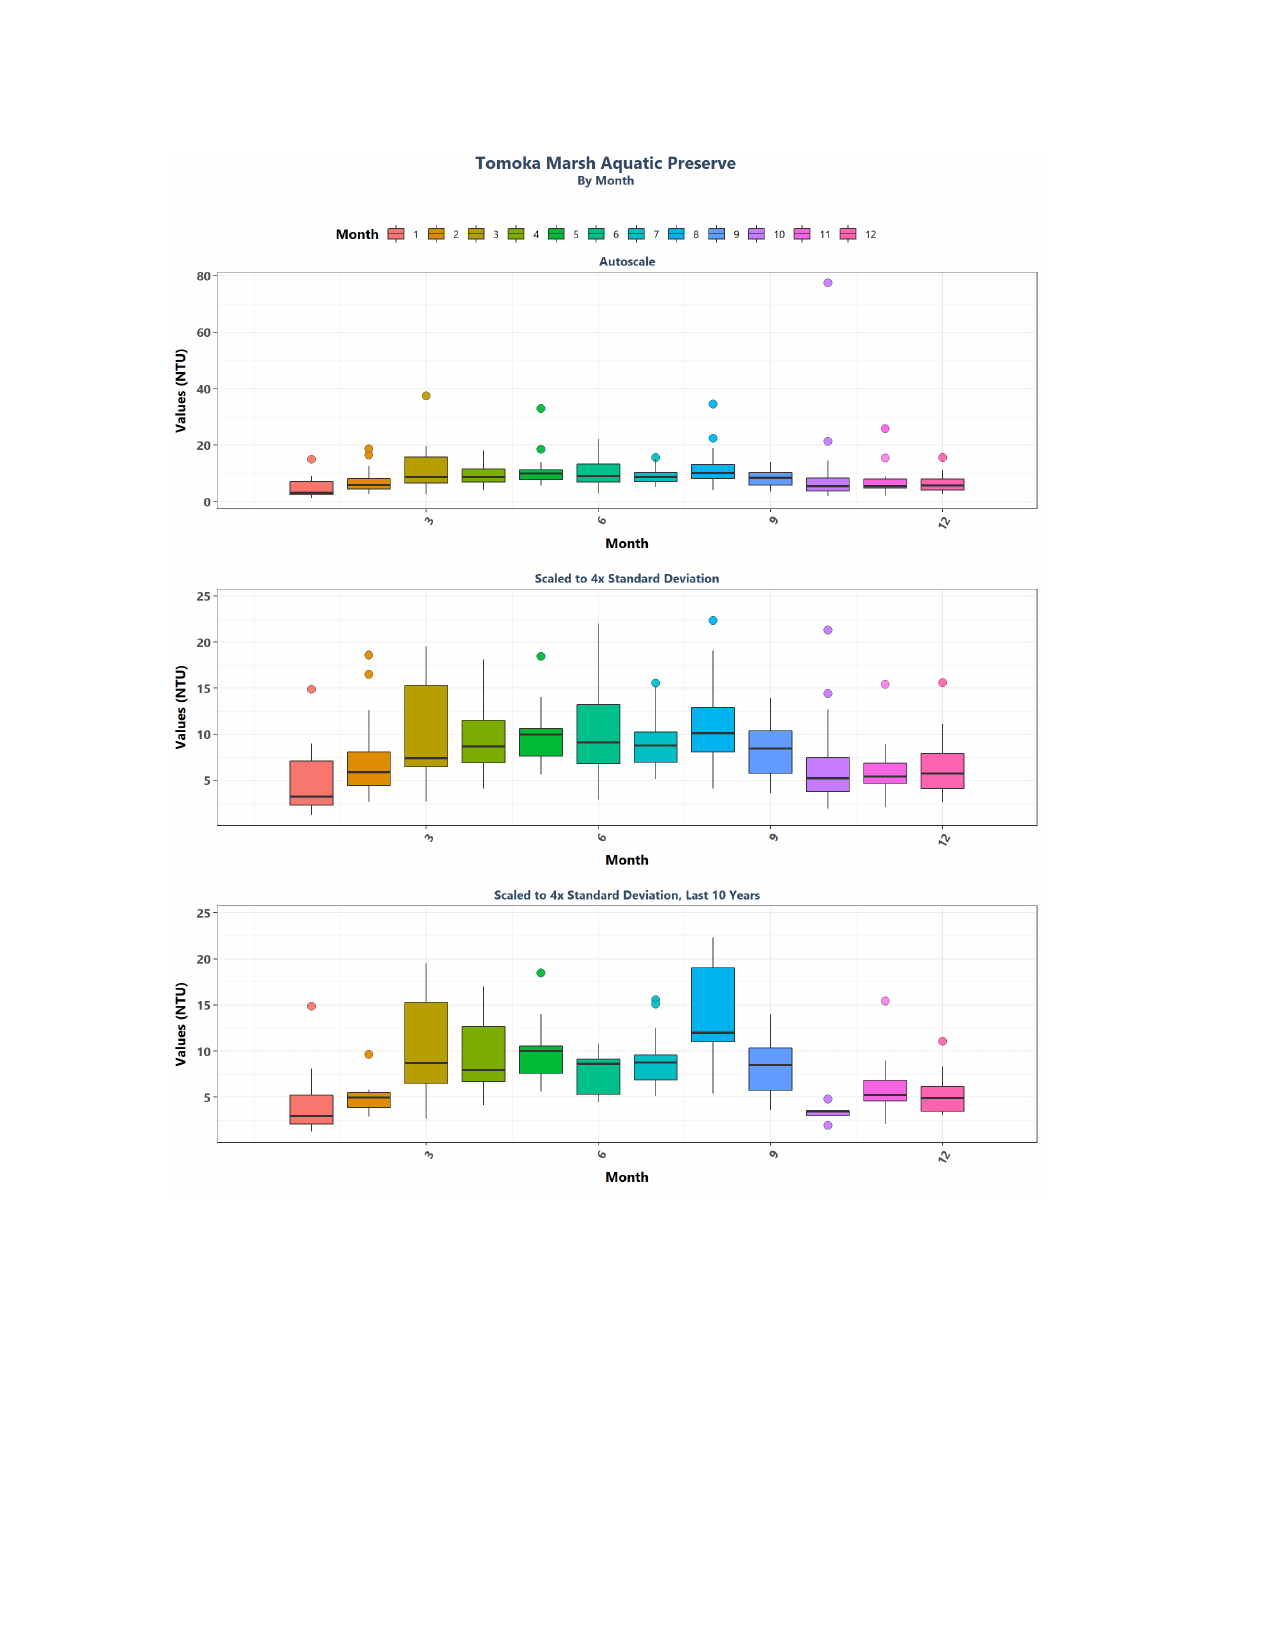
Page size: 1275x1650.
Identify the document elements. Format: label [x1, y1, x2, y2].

picture [168, 150, 1044, 1200]
